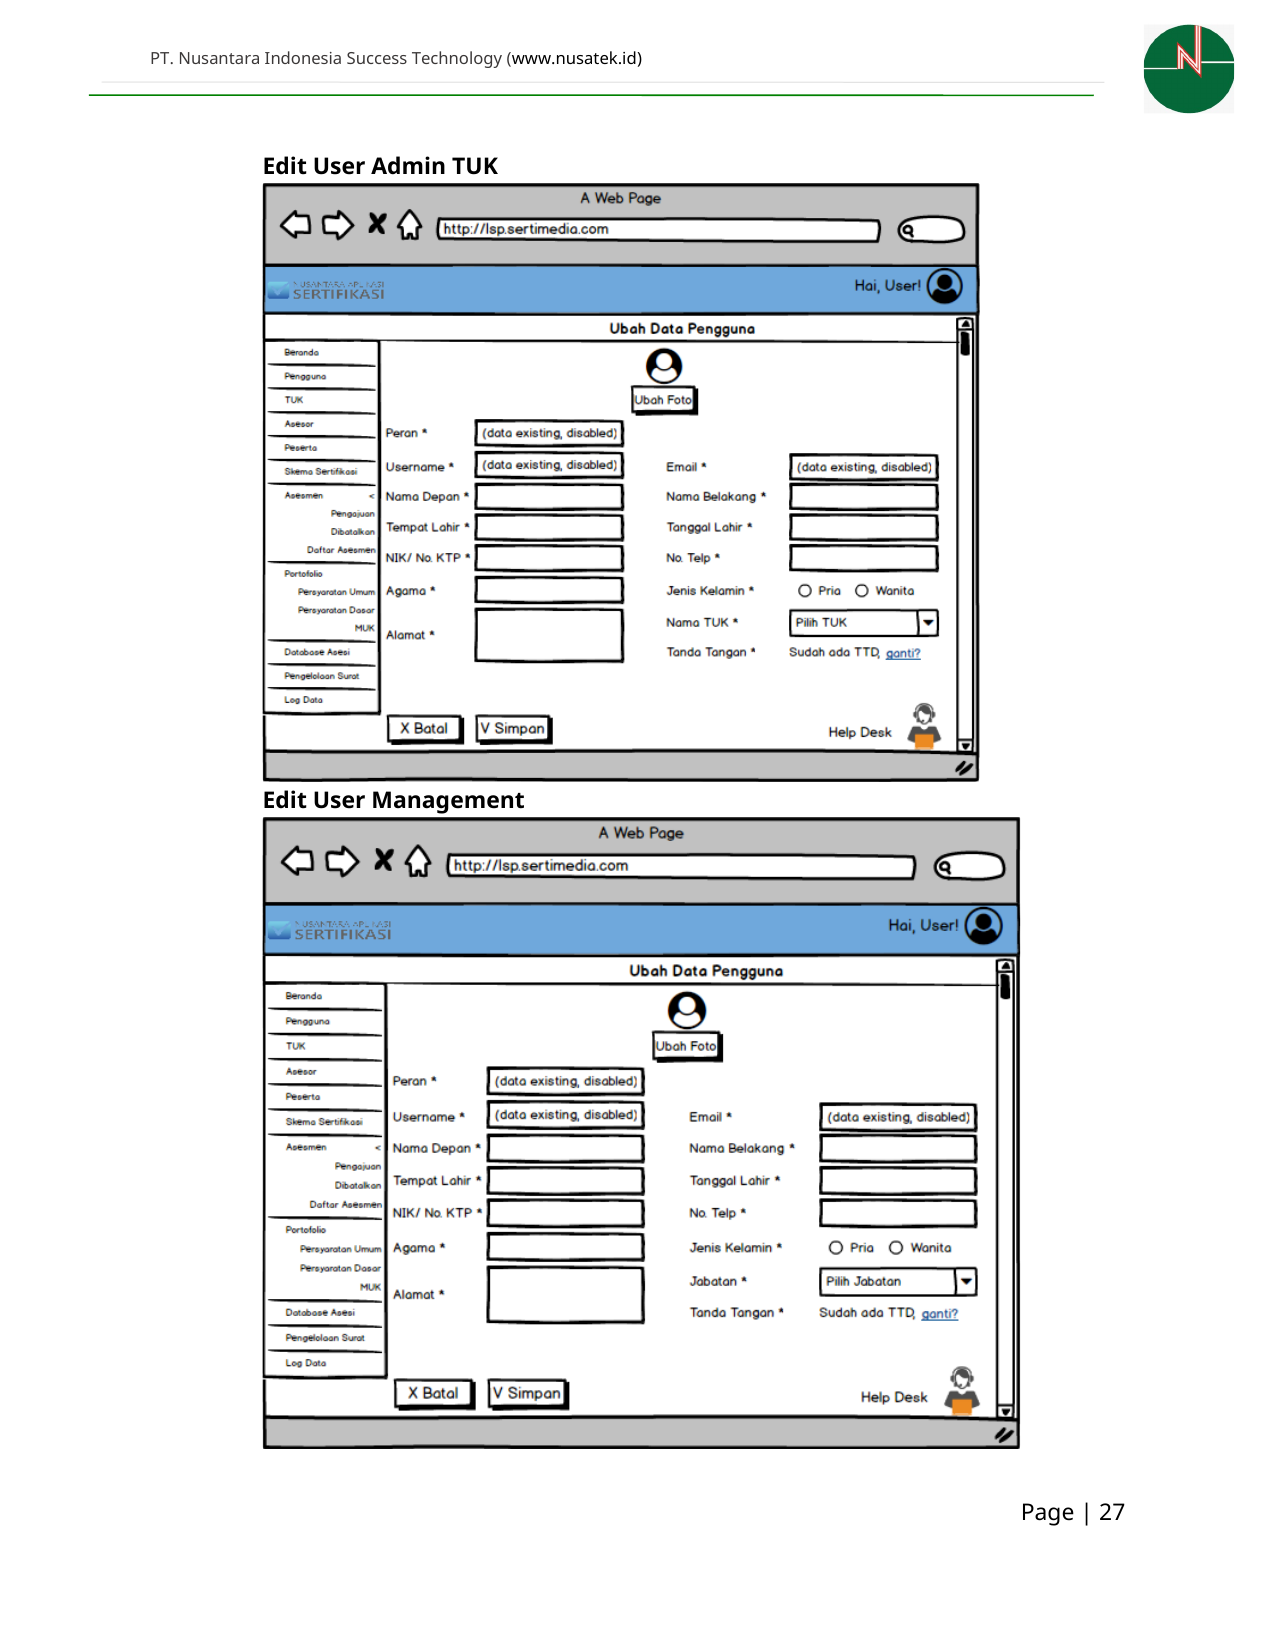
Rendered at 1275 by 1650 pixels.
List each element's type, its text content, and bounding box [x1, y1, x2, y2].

picture [262, 817, 1021, 1449]
list Edit User Admin TUK [262, 150, 1125, 181]
picture [262, 183, 980, 782]
list Edit User Management [262, 784, 1125, 815]
picture [1143, 23, 1235, 114]
